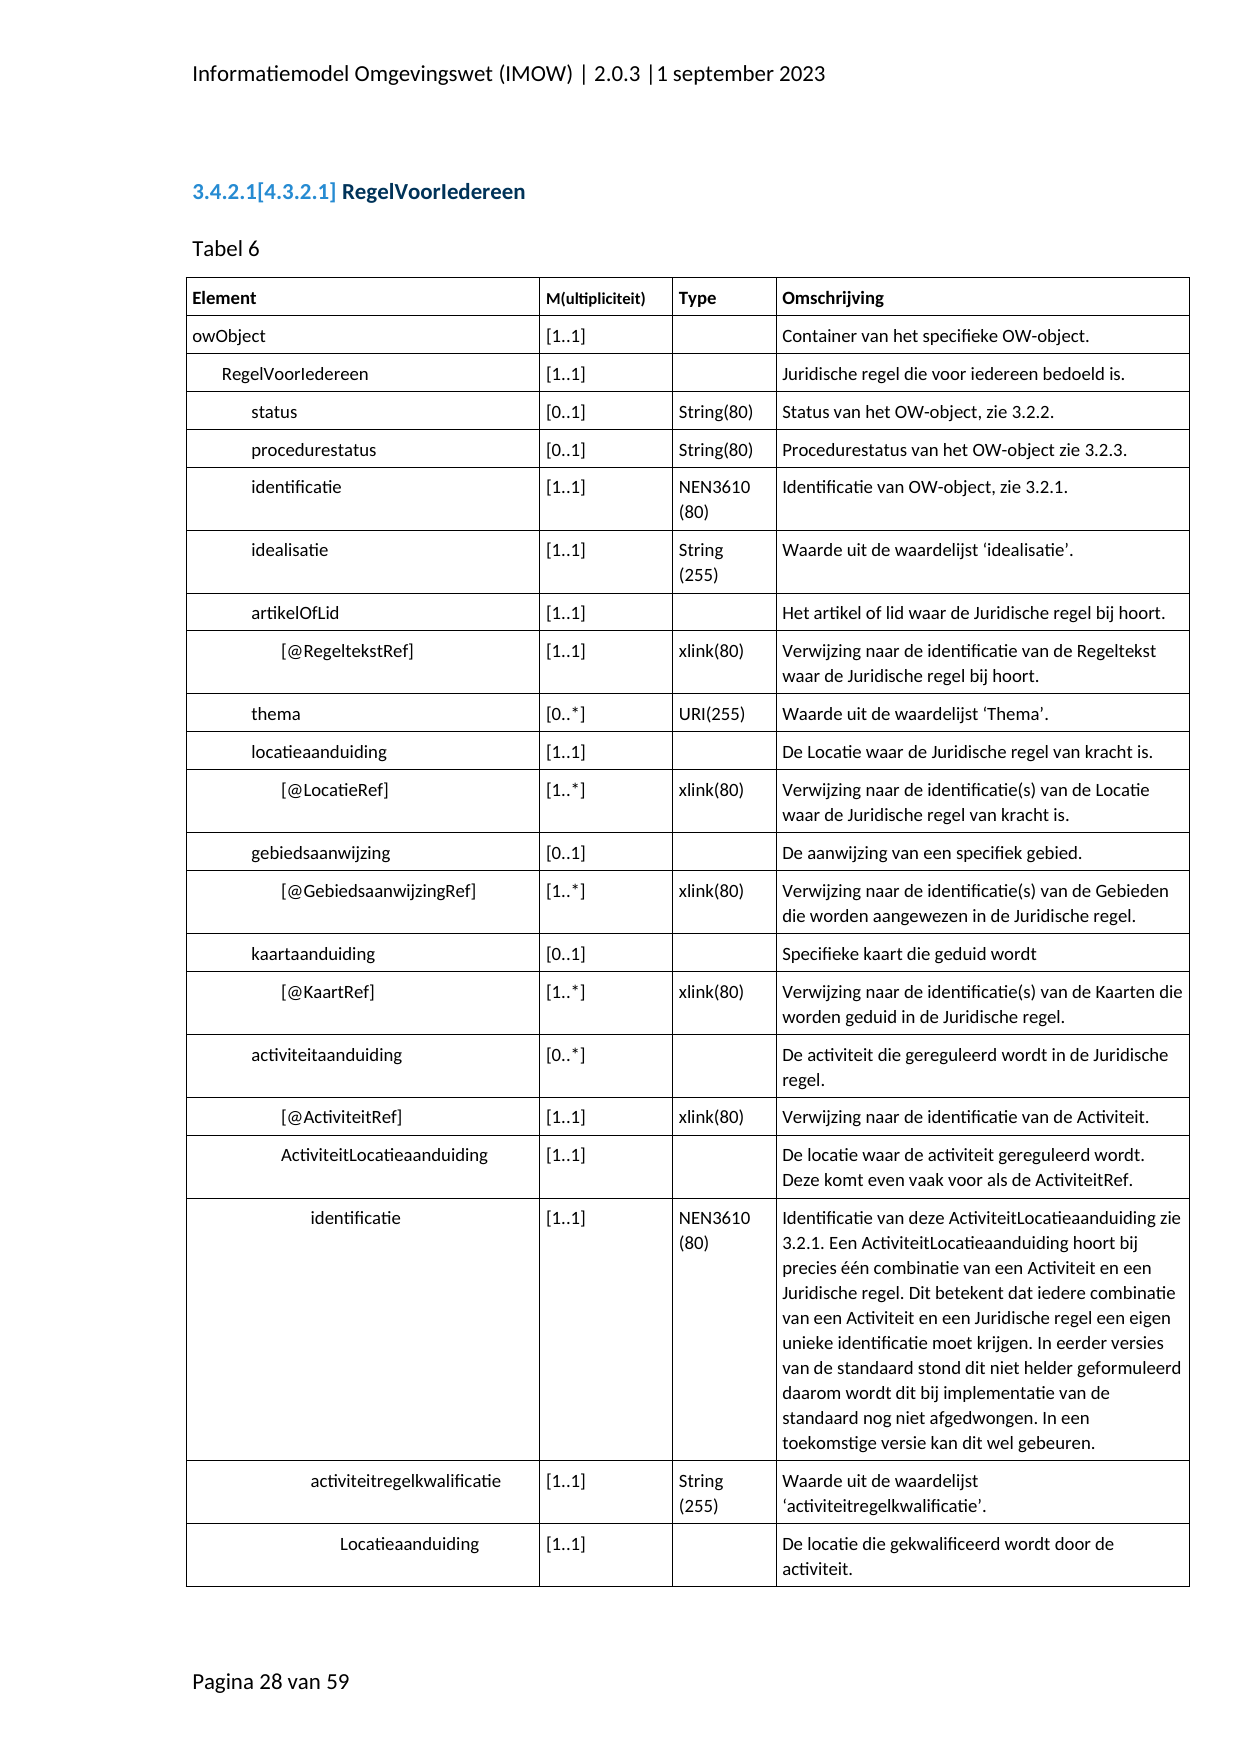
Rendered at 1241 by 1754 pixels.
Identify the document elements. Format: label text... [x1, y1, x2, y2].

table_cell NEN3610 (80) [673, 468, 776, 529]
table_cell Container van het specifieke OW-object. [777, 316, 1189, 353]
table_cell [1..1] [540, 354, 672, 391]
table_cell xlink(80) [673, 631, 776, 693]
table_cell String (255) [673, 531, 776, 592]
table_cell [673, 1524, 776, 1586]
table_cell NEN3610 (80) [673, 1199, 776, 1460]
table_cell kaartaanduiding [187, 934, 539, 971]
table_cell [673, 1035, 776, 1097]
table_cell [1..1] [540, 1098, 672, 1134]
table_cell ActiviteitLocatieaanduiding [187, 1136, 539, 1197]
table_cell gebiedsaanwijzing [187, 833, 539, 870]
table_cell Verwijzing naar de identificatie van de Regeltekst waar de Juridische regel bij hoort. [777, 631, 1189, 693]
table_cell identificatie [187, 468, 539, 529]
table_cell procedurestatus [187, 430, 539, 467]
table_cell Status van het OW-object, zie 3.2.2. [777, 392, 1189, 429]
table_cell thema [187, 694, 539, 731]
table_cell RegelVoorIedereen [187, 354, 539, 391]
table_cell [0..*] [540, 694, 672, 731]
table_cell artikelOfLid [187, 594, 539, 630]
table_cell De Locatie waar de Juridische regel van kracht is. [777, 732, 1189, 769]
table_cell identificatie [187, 1199, 539, 1460]
table_cell [673, 354, 776, 391]
table_cell [1..*] [540, 770, 672, 832]
table_cell De activiteit die gereguleerd wordt in de Juridische regel. [777, 1035, 1189, 1097]
table_header Omschrijving [777, 278, 1189, 315]
table_cell [1..1] [540, 631, 672, 693]
subtitle RegelVoorIedereen [192, 177, 1092, 205]
table_cell [673, 594, 776, 630]
table_cell [1..1] [540, 1461, 672, 1523]
table_cell xlink(80) [673, 871, 776, 933]
table_cell [673, 1136, 776, 1197]
table_cell activiteitregelkwalificatie [187, 1461, 539, 1523]
table_cell Verwijzing naar de identificatie van de Activiteit. [777, 1098, 1189, 1134]
table_cell String(80) [673, 392, 776, 429]
table_cell [@LocatieRef] [187, 770, 539, 832]
table_cell [0..1] [540, 934, 672, 971]
table_cell [1..1] [540, 468, 672, 529]
table_cell [1..1] [540, 316, 672, 353]
table_cell [0..*] [540, 1035, 672, 1097]
table_cell Waarde uit de waardelijst ‘activiteitregelkwalificatie’. [777, 1461, 1189, 1523]
table_cell Identificatie van OW-object, zie 3.2.1. [777, 468, 1189, 529]
table_header M(ultipliciteit) [540, 278, 672, 315]
table_cell Verwijzing naar de identificatie(s) van de Kaarten die worden geduid in de Juridische regel. [777, 972, 1189, 1034]
table_cell [1..*] [540, 871, 672, 933]
table_cell [1..1] [540, 732, 672, 769]
table_cell De locatie waar de activiteit gereguleerd wordt. Deze komt even vaak voor als de ActiviteitRef. [777, 1136, 1189, 1197]
table_cell [0..1] [540, 430, 672, 467]
table_cell [1..1] [540, 1524, 672, 1586]
table_cell [673, 316, 776, 353]
table_cell De aanwijzing van een specifiek gebied. [777, 833, 1189, 870]
table_cell String (255) [673, 1461, 776, 1523]
table_cell [673, 732, 776, 769]
table_cell [1..1] [540, 594, 672, 630]
table_cell idealisatie [187, 531, 539, 592]
table_cell [1..1] [540, 1136, 672, 1197]
table_cell [0..1] [540, 392, 672, 429]
table_cell xlink(80) [673, 770, 776, 832]
table_cell [1..*] [540, 972, 672, 1034]
table_cell [0..1] [540, 833, 672, 870]
table_cell Het artikel of lid waar de Juridische regel bij hoort. [777, 594, 1189, 630]
table_cell locatieaanduiding [187, 732, 539, 769]
table_cell Locatieaanduiding [187, 1524, 539, 1586]
table_cell Waarde uit de waardelijst ‘Thema’. [777, 694, 1189, 731]
table_cell activiteitaanduiding [187, 1035, 539, 1097]
table_cell status [187, 392, 539, 429]
table_cell URI(255) [673, 694, 776, 731]
table_cell [673, 934, 776, 971]
table_cell Verwijzing naar de identificatie(s) van de Gebieden die worden aangewezen in de Juridische regel. [777, 871, 1189, 933]
table_cell owObject [187, 316, 539, 353]
table_cell Waarde uit de waardelijst ‘idealisatie’. [777, 531, 1189, 592]
table_cell [1..1] [540, 531, 672, 592]
table_cell Specifieke kaart die geduid wordt [777, 934, 1189, 971]
table_cell [@KaartRef] [187, 972, 539, 1034]
table_cell Juridische regel die voor iedereen bedoeld is. [777, 354, 1189, 391]
table_cell [673, 833, 776, 870]
table_cell [@RegeltekstRef] [187, 631, 539, 693]
table_cell [@GebiedsaanwijzingRef] [187, 871, 539, 933]
table_cell Procedurestatus van het OW-object zie 3.2.3. [777, 430, 1189, 467]
table_cell [1..1] [540, 1199, 672, 1460]
table_header Type [673, 278, 776, 315]
table_cell xlink(80) [673, 1098, 776, 1134]
table_cell Verwijzing naar de identificatie(s) van de Locatie waar de Juridische regel van kracht is. [777, 770, 1189, 832]
table_cell De locatie die gekwalificeerd wordt door de activiteit. [777, 1524, 1189, 1586]
table_cell xlink(80) [673, 972, 776, 1034]
table_cell [@ActiviteitRef] [187, 1098, 539, 1134]
table_header Element [187, 278, 539, 315]
table_cell Identificatie van deze ActiviteitLocatieaanduiding zie 3.2.1. Een ActiviteitLocatieaanduiding hoort bij precies één combinatie van een Activiteit en een Juridische regel. Dit betekent dat iedere combinatie van een Activiteit en een Juridische regel een eigen unieke identificatie moet krijgen. In eerder versies van de standaard stond dit niet helder geformuleerd daarom wordt dit bij implementatie van de standaard nog niet afgedwongen. In een toekomstige versie kan dit wel gebeuren. [777, 1199, 1189, 1460]
table_cell String(80) [673, 430, 776, 467]
